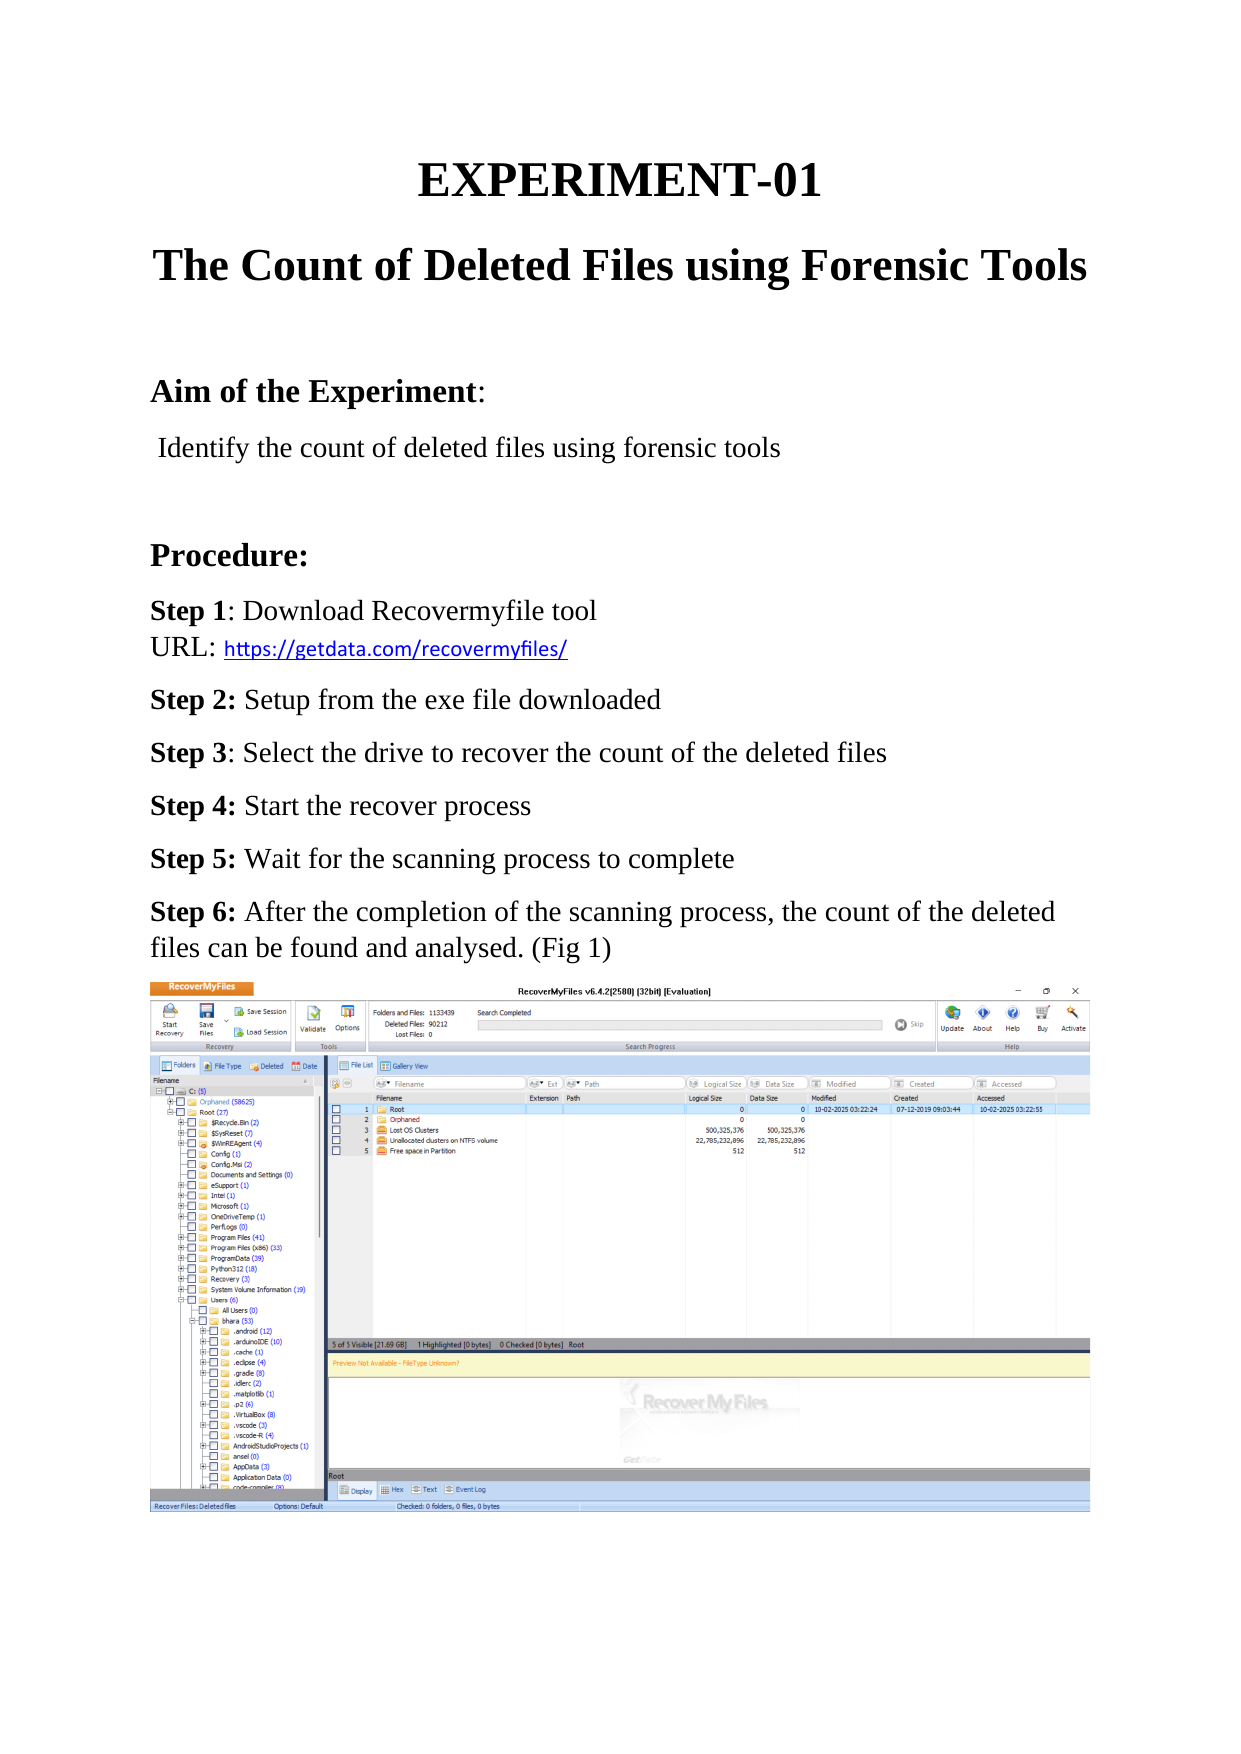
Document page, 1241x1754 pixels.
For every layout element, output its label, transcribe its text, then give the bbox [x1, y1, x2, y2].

text Step 4: Start the recover process [150, 788, 1090, 822]
text EXPERIMENT-01 [150, 150, 1090, 207]
text Step 2: Setup from the exe file downloaded [150, 682, 1090, 716]
text Procedure: [150, 535, 1090, 574]
text Aim of the Experiment: [150, 372, 1090, 410]
text Step 3: Select the drive to recover the count of the deleted files [150, 735, 1090, 769]
text Identify the count of deleted files using forensic tools [150, 430, 1090, 463]
text Step 1: Download Recovermyfile tool URL: https://getdata.com/recovermyfiles/ [150, 593, 1090, 663]
text Step 5: Wait for the scanning process to complete [150, 841, 1090, 874]
text The Count of Deleted Files using Forensic Tools [150, 237, 1090, 290]
text Step 6: After the completion of the scanning process, the count of the deleted files can be found and analysed. (Fig 1) [150, 894, 1090, 963]
picture [150, 982, 1091, 1512]
